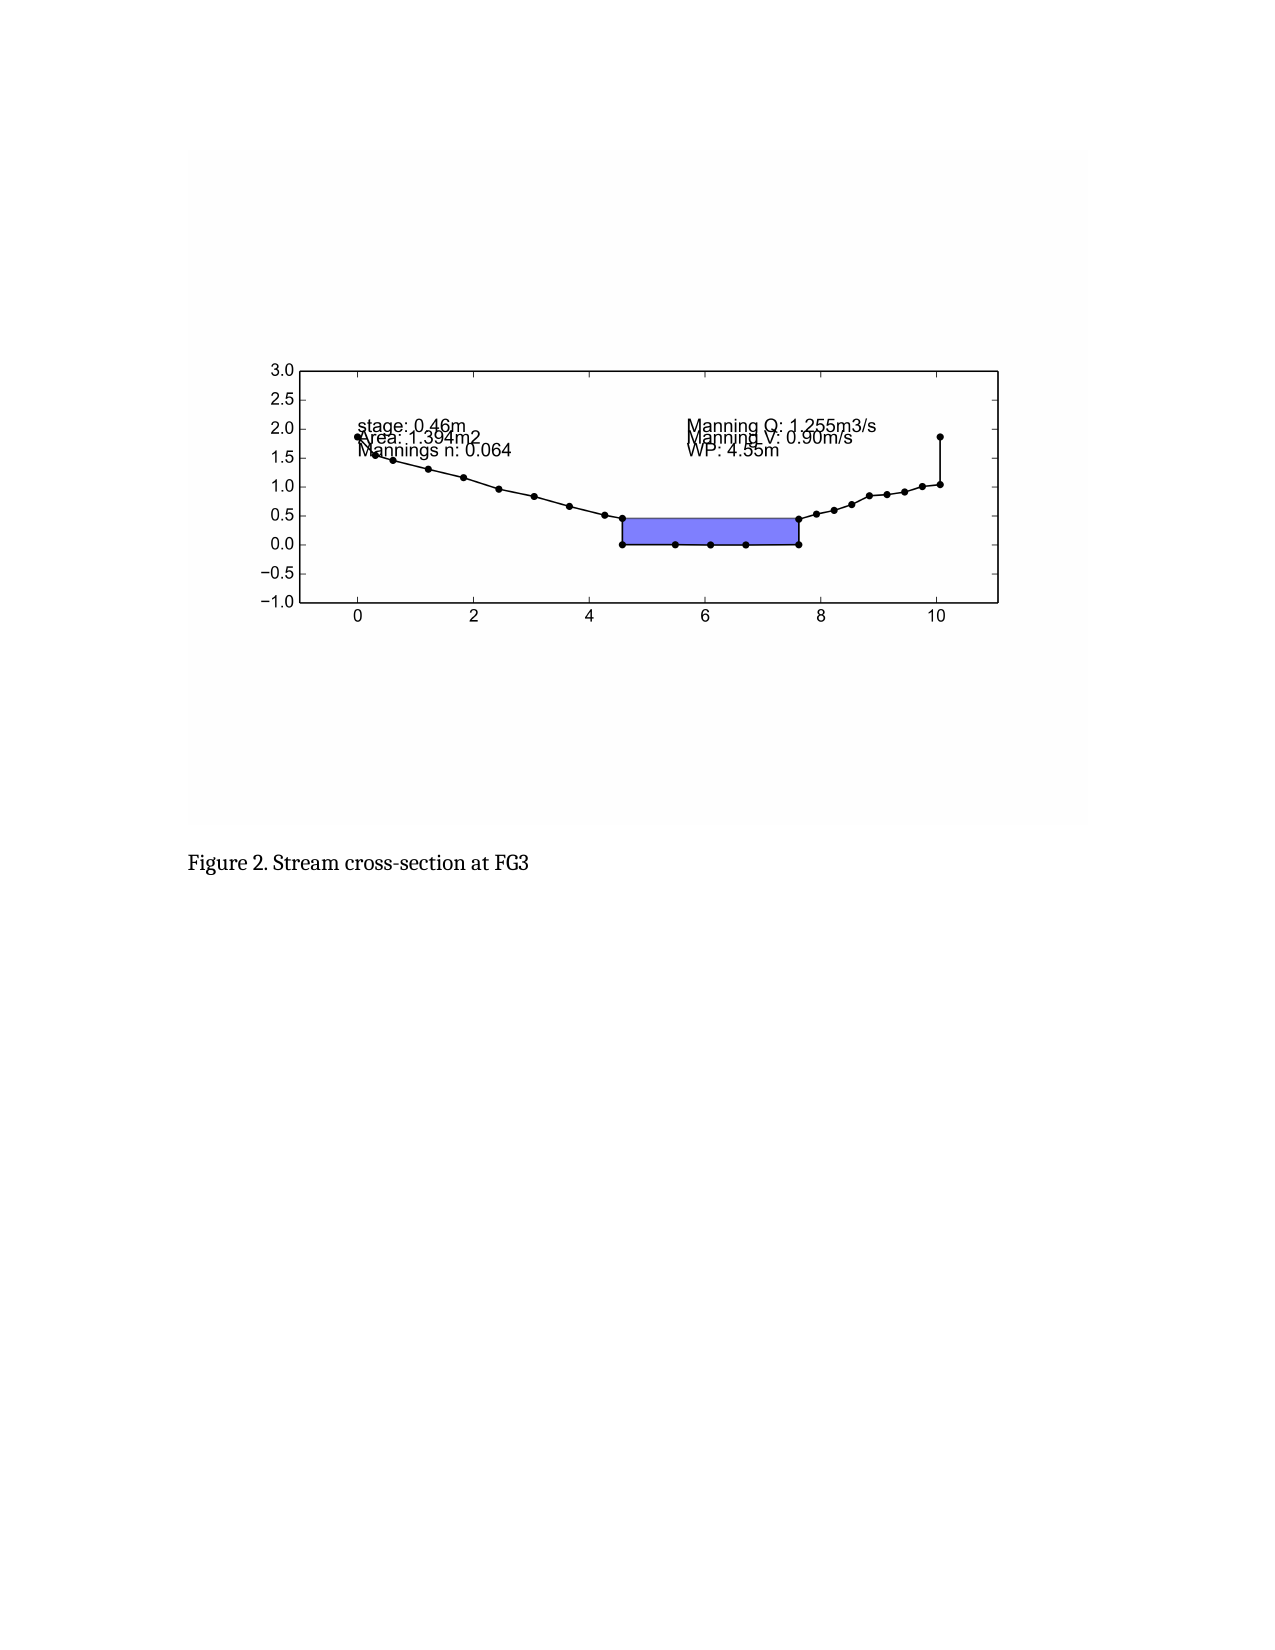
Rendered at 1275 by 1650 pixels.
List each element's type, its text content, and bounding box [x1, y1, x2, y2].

text Figure 2. Stream cross-section at FG3 [187, 850, 1087, 876]
picture [187, 150, 1088, 825]
